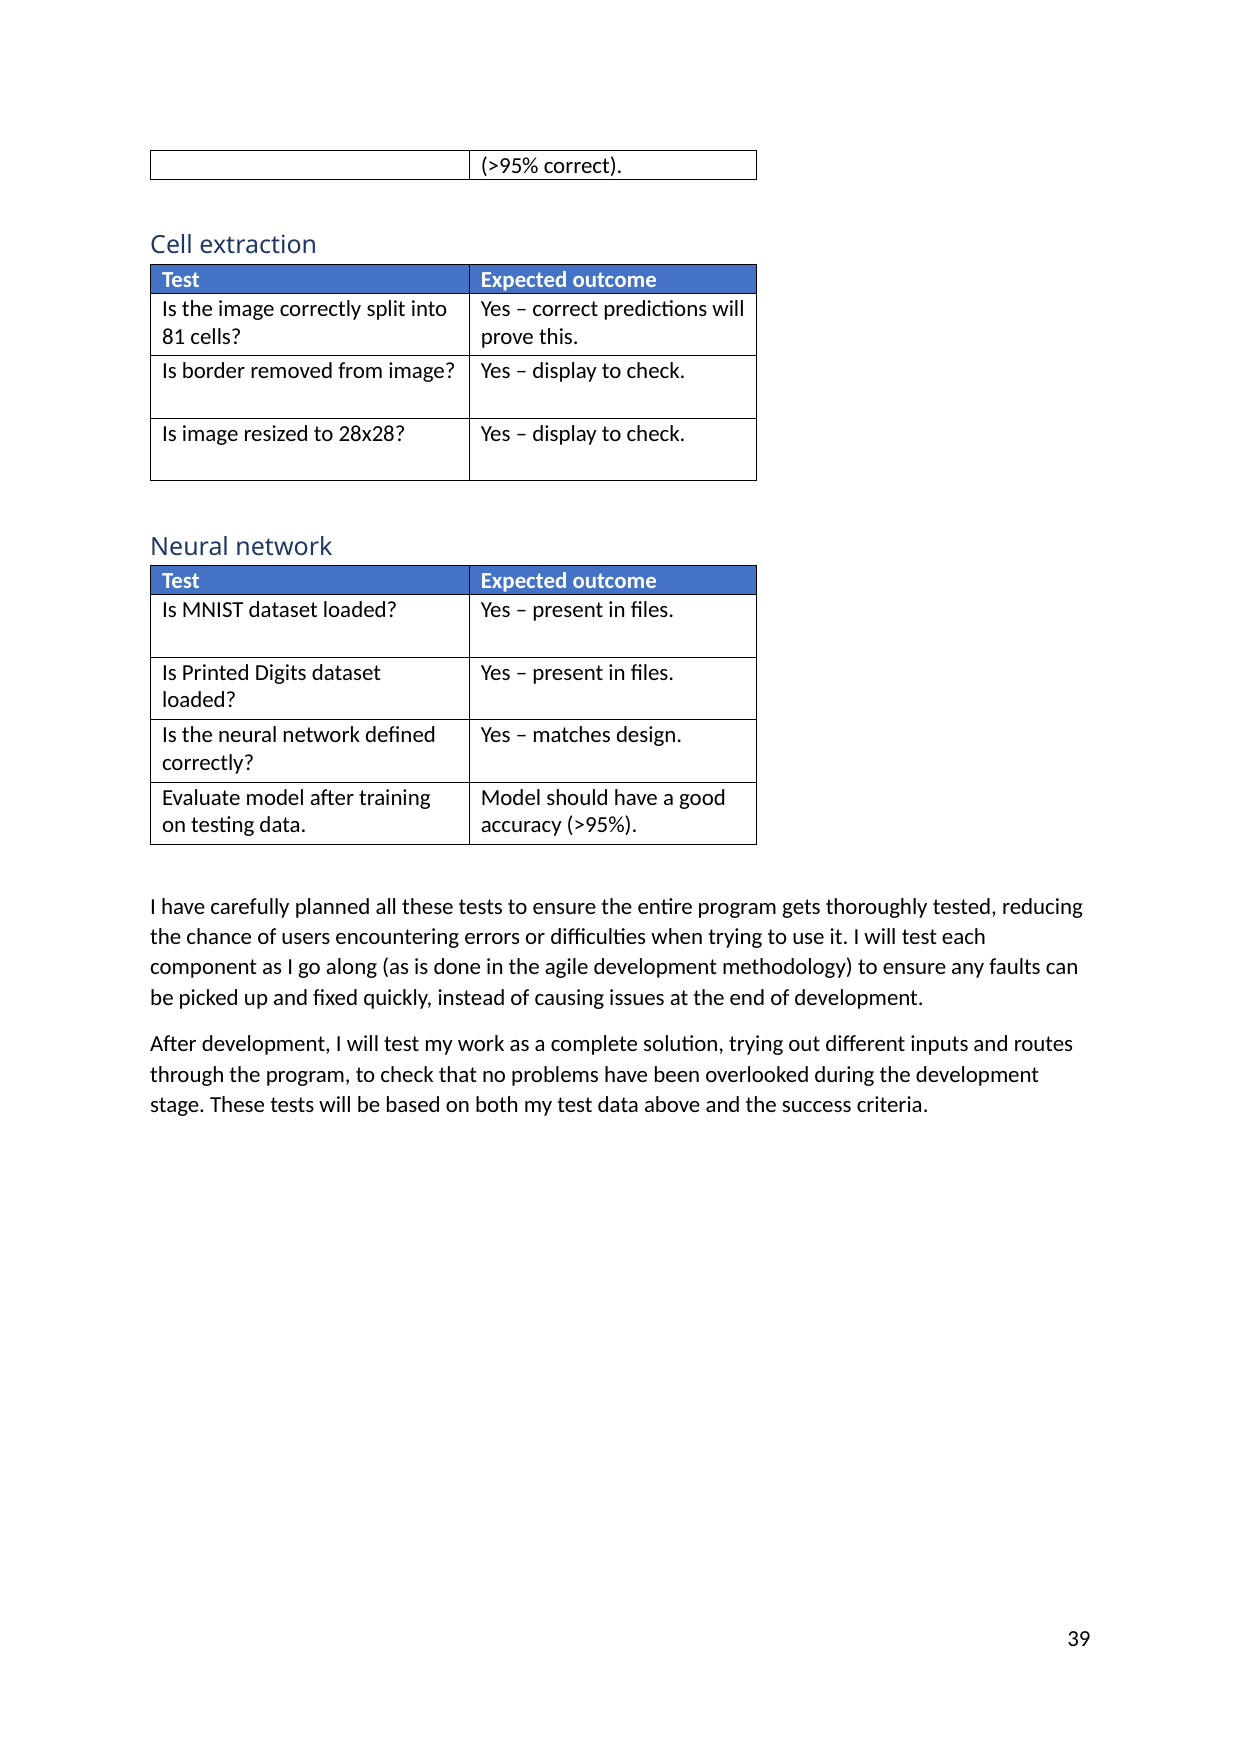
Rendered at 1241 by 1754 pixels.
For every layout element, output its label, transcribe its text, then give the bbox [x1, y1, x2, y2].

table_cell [151, 151, 469, 179]
table_header Test [151, 566, 469, 594]
text I have carefully planned all these tests to ensure the entire program gets thoroughly tested, reducing the chance of users encountering errors or difficulties when trying to use it. I will test each component as I go along (as is done in the agile development methodology) to ensure any faults can be picked up and fixed quickly, instead of causing issues at the end of development. [150, 892, 1090, 1011]
table_cell Is image resized to 28x28? [151, 419, 469, 480]
subtitle Neural network [150, 528, 1090, 562]
table_cell Yes – display to check. [470, 419, 756, 480]
table_cell Model should have a good accuracy (>95%). [470, 783, 756, 844]
table_cell Yes – present in files. [470, 595, 756, 657]
subtitle Cell extraction [150, 227, 1090, 261]
table_header Test [151, 265, 469, 293]
table_cell Is border removed from image? [151, 356, 469, 418]
table_cell Is Printed Digits dataset loaded? [151, 658, 469, 719]
text After development, I will test my work as a complete solution, trying out different inputs and routes through the program, to check that no problems have been overlooked during the development stage. These tests will be based on both my test data above and the success criteria. [150, 1029, 1090, 1118]
table_cell Yes – display to check. [470, 356, 756, 418]
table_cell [470, 151, 756, 179]
table_cell Yes – present in files. [470, 658, 756, 719]
table_cell Is the neural network defined correctly? [151, 720, 469, 782]
table_header Expected outcome [470, 566, 756, 594]
table_cell Is MNIST dataset loaded? [151, 595, 469, 657]
table_cell Is the image correctly split into 81 cells? [151, 294, 469, 355]
table_cell Evaluate model after training on testing data. [151, 783, 469, 844]
table_cell Yes – matches design. [470, 720, 756, 782]
table_cell Yes – correct predictions will prove this. [470, 294, 756, 355]
table_header Expected outcome [470, 265, 756, 293]
